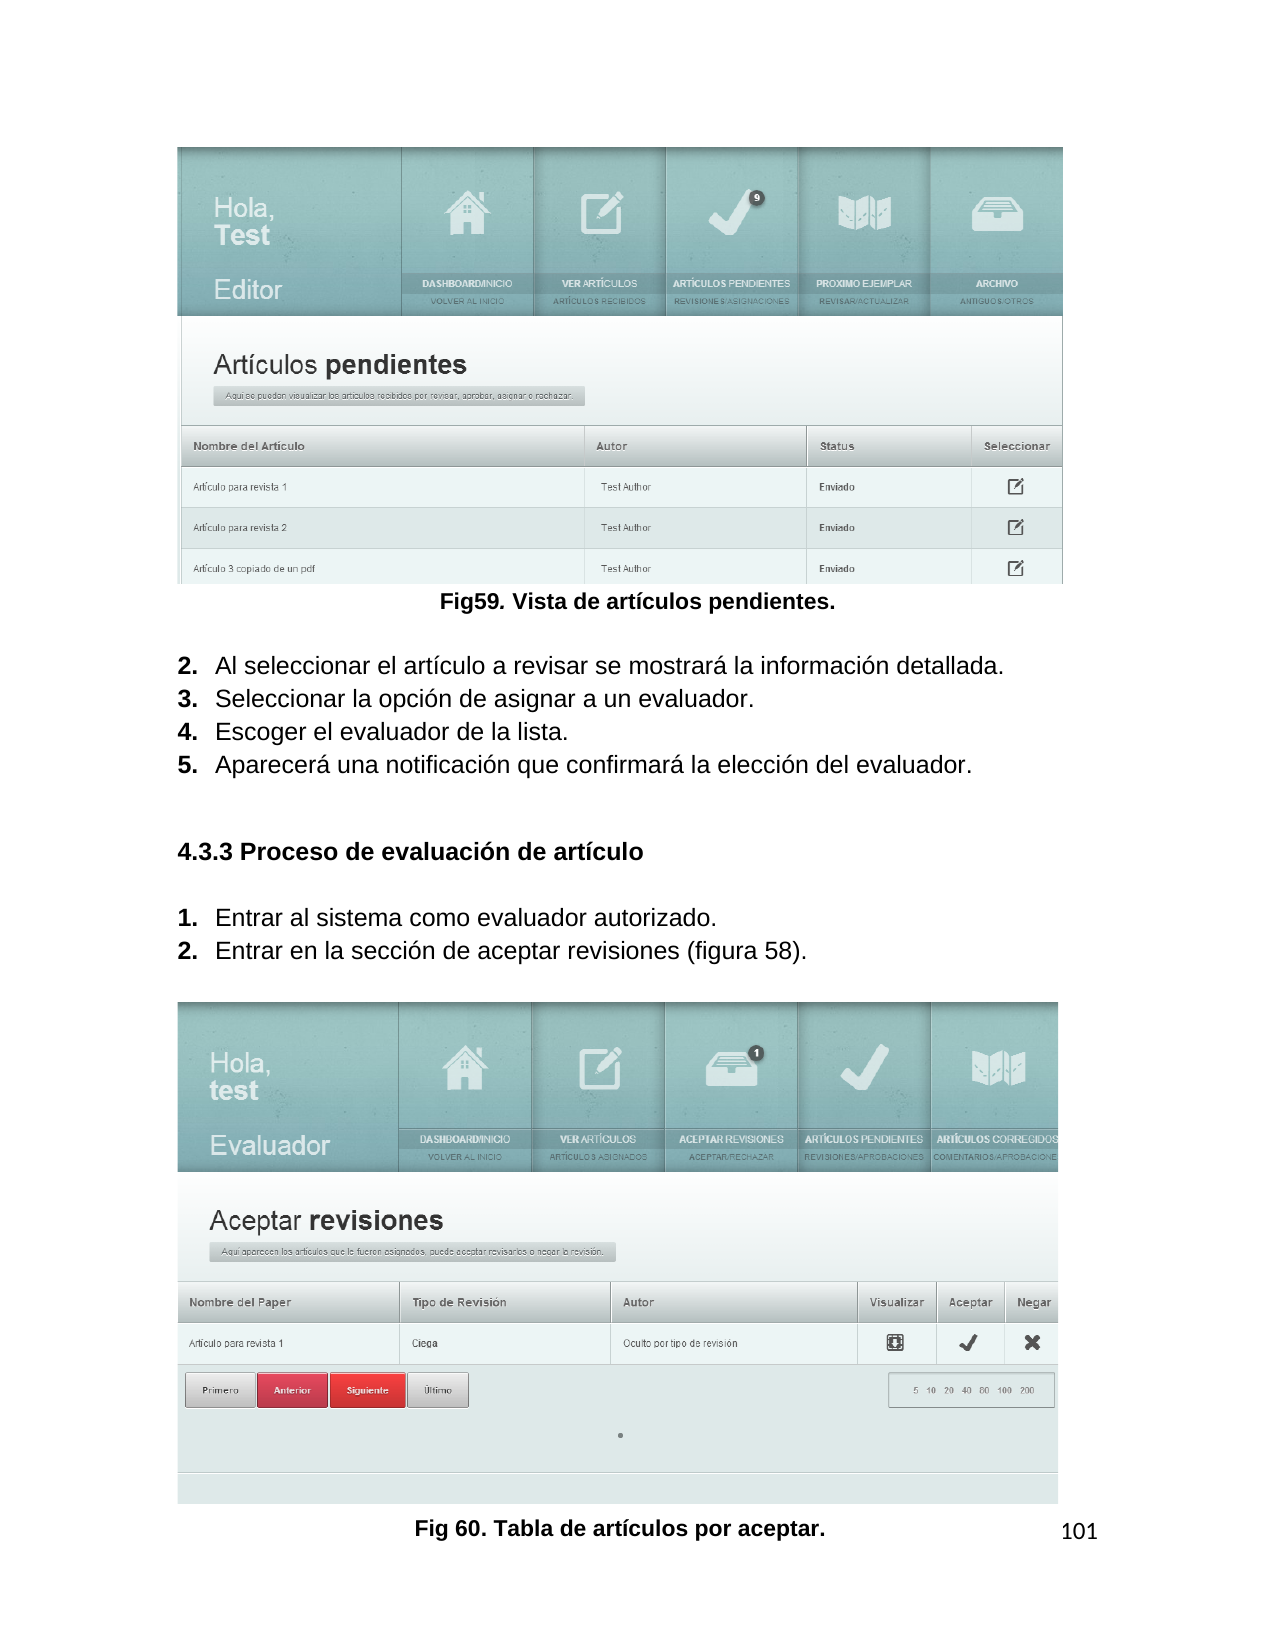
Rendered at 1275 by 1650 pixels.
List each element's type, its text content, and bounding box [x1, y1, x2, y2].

picture [177, 147, 1063, 584]
list Al seleccionar el artículo a revisar se mostrará la información detallada. [177, 651, 1098, 680]
list Escoger el evaluador de la lista. [177, 717, 1098, 746]
picture [176, 1002, 1058, 1503]
text Fig59. Vista de artículos pendientes. [177, 588, 1098, 614]
subtitle 4.3.3 Proceso de evaluación de artículo [177, 837, 1098, 866]
list Entrar al sistema como evaluador autorizado. [177, 903, 1098, 932]
list Seleccionar la opción de asignar a un evaluador. [177, 684, 1098, 713]
list Entrar en la sección de aceptar revisiones (figura 58). [177, 936, 1098, 965]
list Aparecerá una notificación que confirmará la elección del evaluador. [177, 750, 1098, 779]
